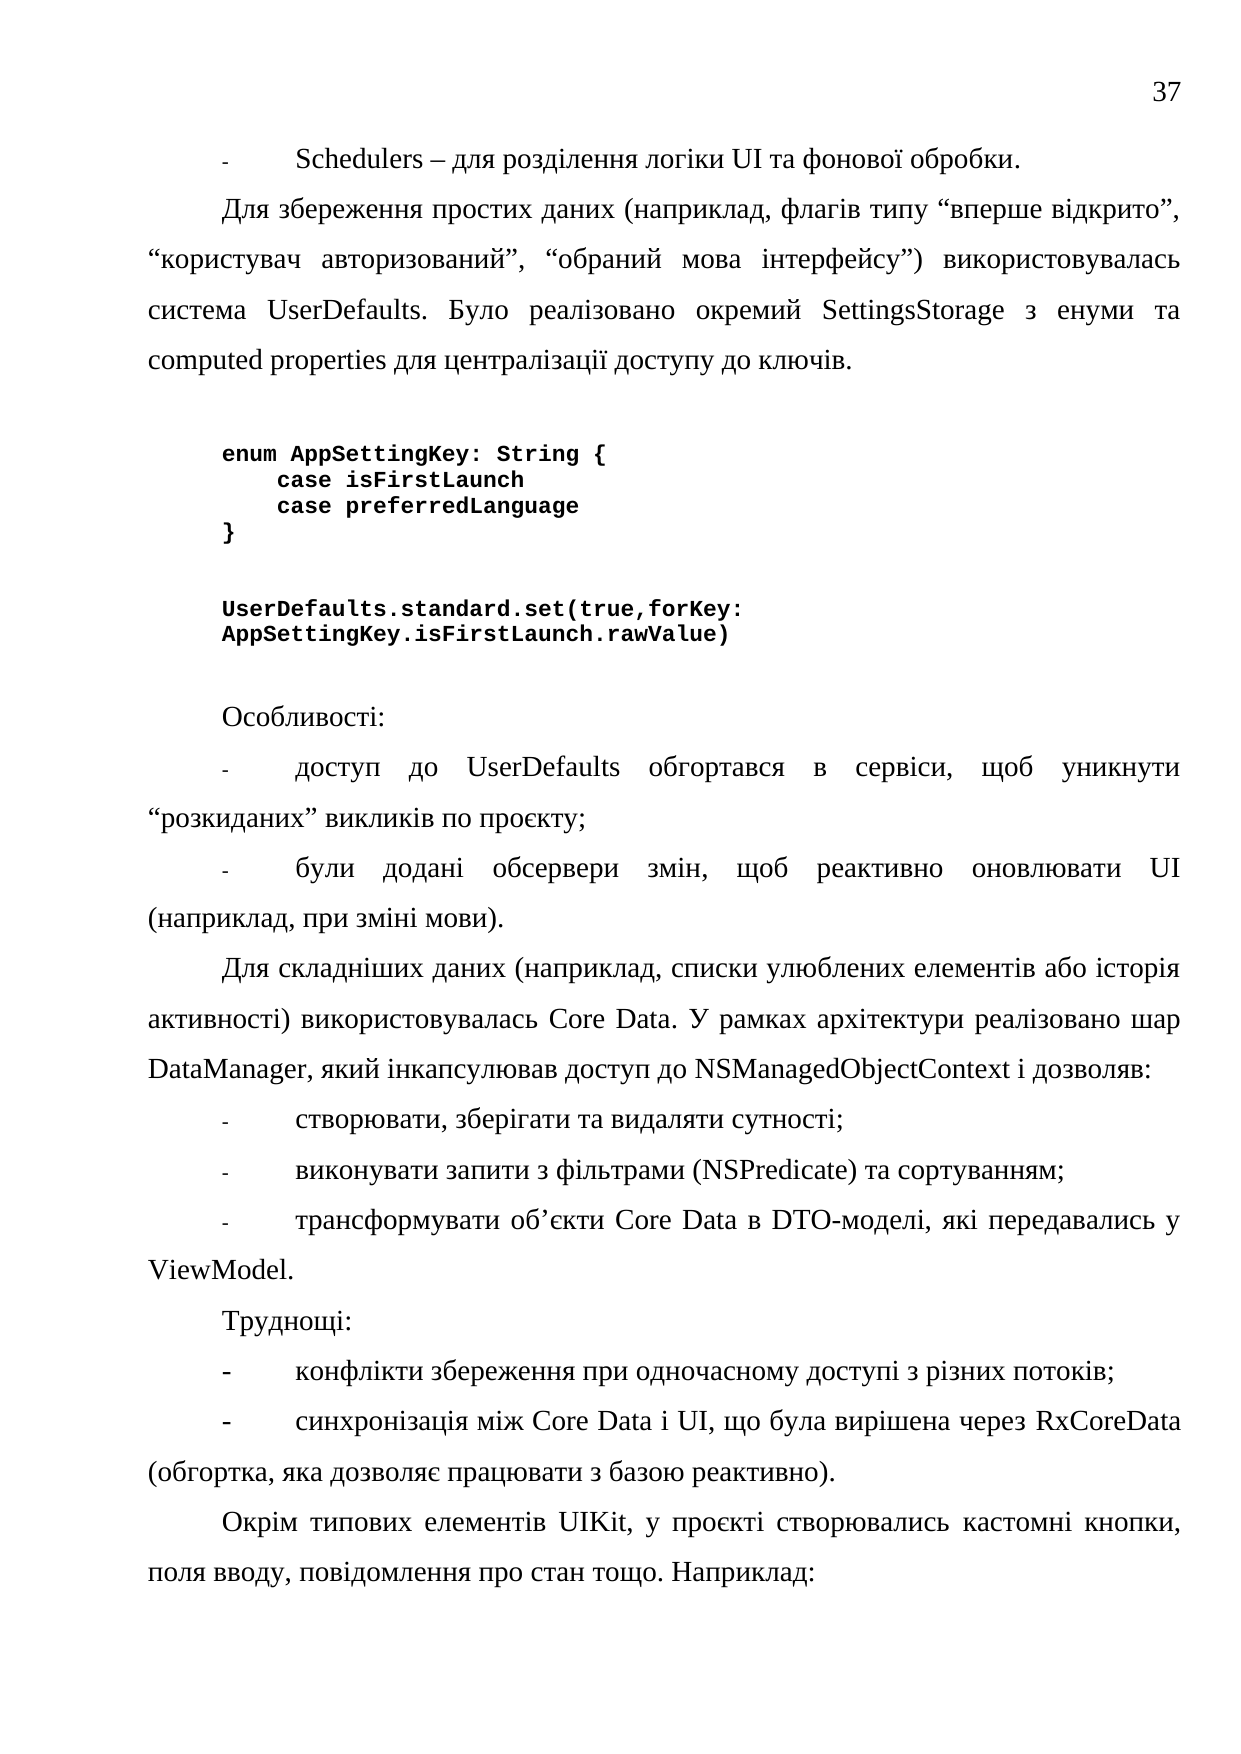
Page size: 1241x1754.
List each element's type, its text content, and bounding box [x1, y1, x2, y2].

list доступ до UserDefaults обгортався в сервіси, щоб уникнути “розкиданих” викликів по проєкту; [148, 749, 1181, 833]
list трансформувати об’єкти Core Data в DTO-моделі, які передавались у ViewModel. [148, 1202, 1181, 1286]
text case preferredLanguage [222, 495, 1181, 521]
text UserDefaults.standard.set(true,forKey: AppSettingKey.isFirstLaunch.rawValue) [222, 597, 1181, 649]
text Окрім типових елементів UIKit, у проєкті створювались кастомні кнопки, поля вводу, повідомлення про стан тощо. Наприклад: [148, 1504, 1181, 1588]
text Для складніших даних (наприклад, списки улюблених елементів або історія активності) використовувалась Core Data. У рамках архітектури реалізовано шар DataManager, який інкапсулював доступ до NSManagedObjectContext і дозволяв: [148, 951, 1181, 1085]
text Особливості: [148, 699, 1181, 733]
list Schedulers – для розділення логіки UI та фонової обробки. [148, 141, 1181, 174]
list створювати, зберігати та видаляти сутності; [148, 1102, 1181, 1135]
list виконувати запити з фільтрами (NSPredicate) та сортуванням; [148, 1152, 1181, 1185]
text } [222, 521, 1181, 547]
text enum AppSettingKey: String { [222, 443, 1181, 469]
text Труднощі: [148, 1303, 1181, 1336]
list конфлікти збереження при одночасному доступі з різних потоків; [148, 1353, 1181, 1387]
list були додані обсервери змін, щоб реактивно оновлювати UI (наприклад, при зміні мови). [148, 850, 1181, 934]
text Для збереження простих даних (наприклад, флагів типу “вперше відкрито”, “користувач авторизований”, “обраний мова інтерфейсу”) використовувалась система UserDefaults. Було реалізовано окремий SettingsStorage з енуми та computed properties для централізації доступу до ключів. [148, 191, 1181, 376]
list синхронізація між Core Data і UI, що була вирішена через RxCoreData (обгортка, яка дозволяє працювати з базою реактивно). [148, 1403, 1181, 1487]
text case isFirstLaunch [222, 469, 1181, 495]
